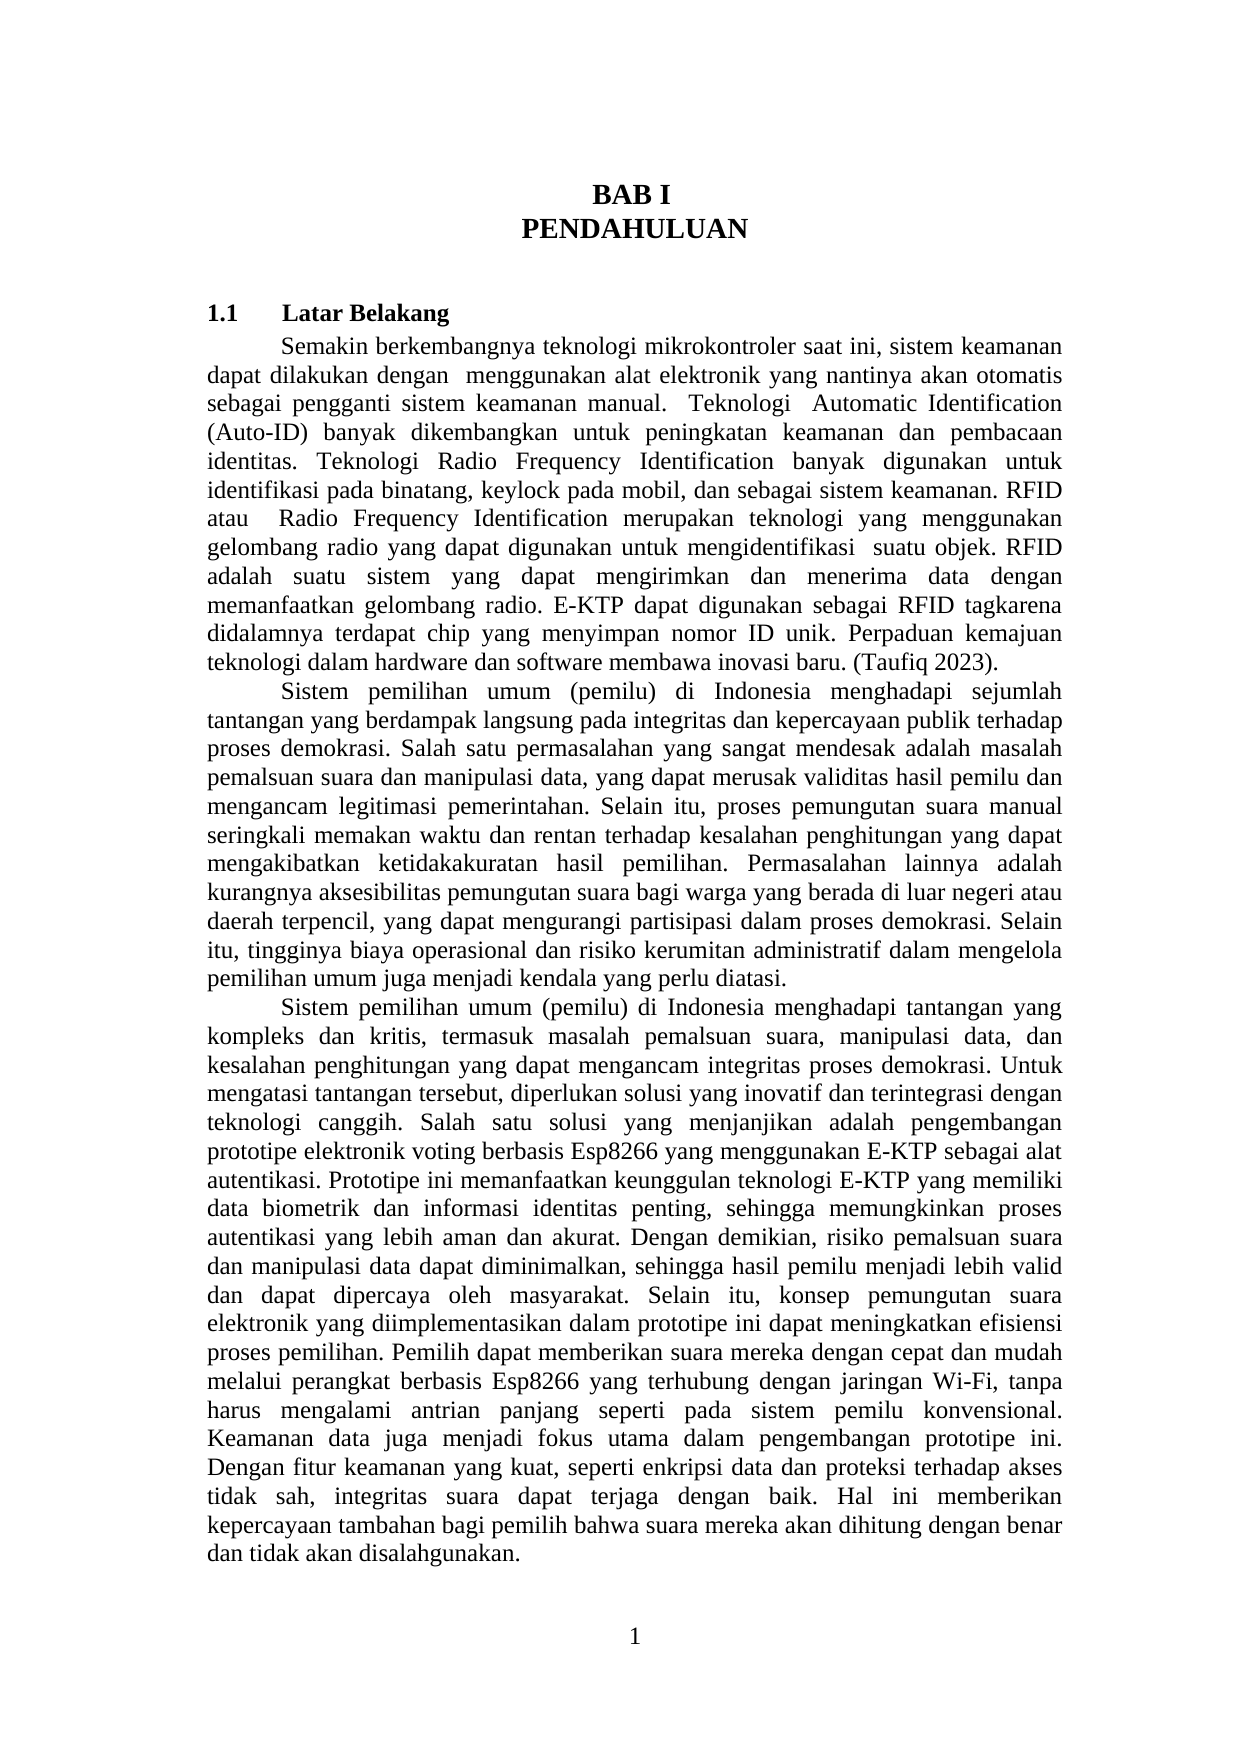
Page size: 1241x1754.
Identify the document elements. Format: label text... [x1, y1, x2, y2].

text Sistem pemilihan umum (pemilu) di Indonesia menghadapi sejumlah tantangan yang berdampak langsung pada integritas dan kepercayaan publik terhadap proses demokrasi. Salah satu permasalahan yang sangat mendesak adalah masalah pemalsuan suara dan manipulasi data, yang dapat merusak validitas hasil pemilu dan mengancam legitimasi pemerintahan. Selain itu, proses pemungutan suara manual seringkali memakan waktu dan rentan terhadap kesalahan penghitungan yang dapat mengakibatkan ketidakakuratan hasil pemilihan. Permasalahan lainnya adalah kurangnya aksesibilitas pemungutan suara bagi warga yang berada di luar negeri atau daerah terpencil, yang dapat mengurangi partisipasi dalam proses demokrasi. Selain itu, tingginya biaya operasional dan risiko kerumitan administratif dalam mengelola pemilihan umum juga menjadi kendala yang perlu diatasi. [207, 676, 1063, 992]
text Sistem pemilihan umum (pemilu) di Indonesia menghadapi tantangan yang kompleks dan kritis, termasuk masalah pemalsuan suara, manipulasi data, dan kesalahan penghitungan yang dapat mengancam integritas proses demokrasi. Untuk mengatasi tantangan tersebut, diperlukan solusi yang inovatif dan terintegrasi dengan teknologi canggih. Salah satu solusi yang menjanjikan adalah pengembangan prototipe elektronik voting berbasis Esp8266 yang menggunakan E-KTP sebagai alat autentikasi. Prototipe ini memanfaatkan keunggulan teknologi E-KTP yang memiliki data biometrik dan informasi identitas penting, sehingga memungkinkan proses autentikasi yang lebih aman dan akurat. Dengan demikian, risiko pemalsuan suara dan manipulasi data dapat diminimalkan, sehingga hasil pemilu menjadi lebih valid dan dapat dipercaya oleh masyarakat. Selain itu, konsep pemungutan suara elektronik yang diimplementasikan dalam prototipe ini dapat meningkatkan efisiensi proses pemilihan. Pemilih dapat memberikan suara mereka dengan cepat dan mudah melalui perangkat berbasis Esp8266 yang terhubung dengan jaringan Wi-Fi, tanpa harus mengalami antrian panjang seperti pada sistem pemilu konvensional. Keamanan data juga menjadi fokus utama dalam pengembangan prototipe ini. Dengan fitur keamanan yang kuat, seperti enkripsi data dan proteksi terhadap akses tidak sah, integritas suara dapat terjaga dengan baik. Hal ini memberikan kepercayaan tambahan bagi pemilih bahwa suara mereka akan dihitung dengan benar dan tidak akan disalahgunakan. [207, 992, 1063, 1567]
subtitle Latar Belakang [207, 298, 1063, 327]
subtitle BAB I PENDAHULUAN [207, 177, 1063, 244]
text Semakin berkembangnya teknologi mikrokontroler saat ini, sistem keamanan dapat dilakukan dengan menggunakan alat elektronik yang nantinya akan otomatis sebagai pengganti sistem keamanan manual. Teknologi Automatic Identification (Auto-ID) banyak dikembangkan untuk peningkatan keamanan dan pembacaan identitas. Teknologi Radio Frequency Identification banyak digunakan untuk identifikasi pada binatang, keylock pada mobil, dan sebagai sistem keamanan. RFID atau Radio Frequency Identification merupakan teknologi yang menggunakan gelombang radio yang dapat digunakan untuk mengidentifikasi suatu objek. RFID adalah suatu sistem yang dapat mengirimkan dan menerima data dengan memanfaatkan gelombang radio. E-KTP dapat digunakan sebagai RFID tagkarena didalamnya terdapat chip yang menyimpan nomor ID unik. Perpaduan kemajuan teknologi dalam hardware dan software membawa inovasi baru. (Taufiq 2023). [207, 331, 1063, 676]
